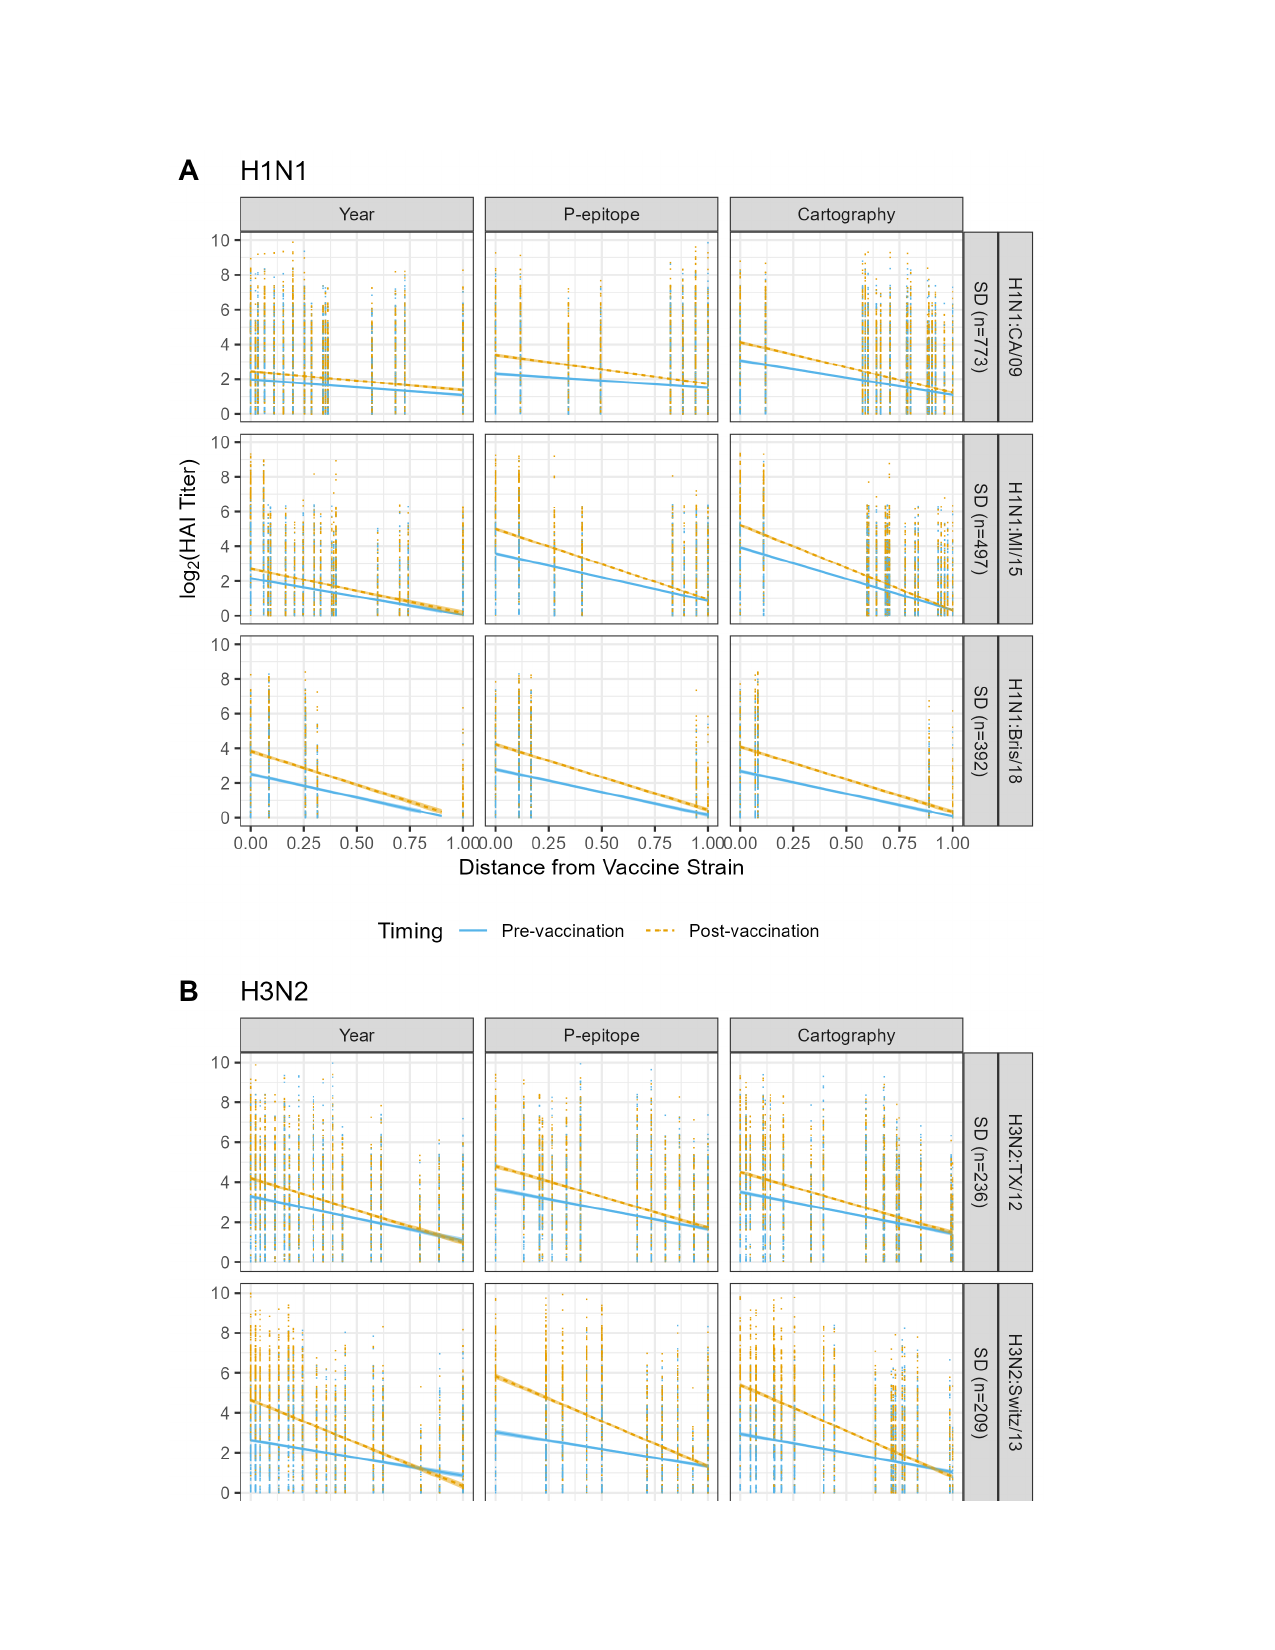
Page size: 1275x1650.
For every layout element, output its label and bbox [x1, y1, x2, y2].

picture [168, 150, 1044, 1501]
